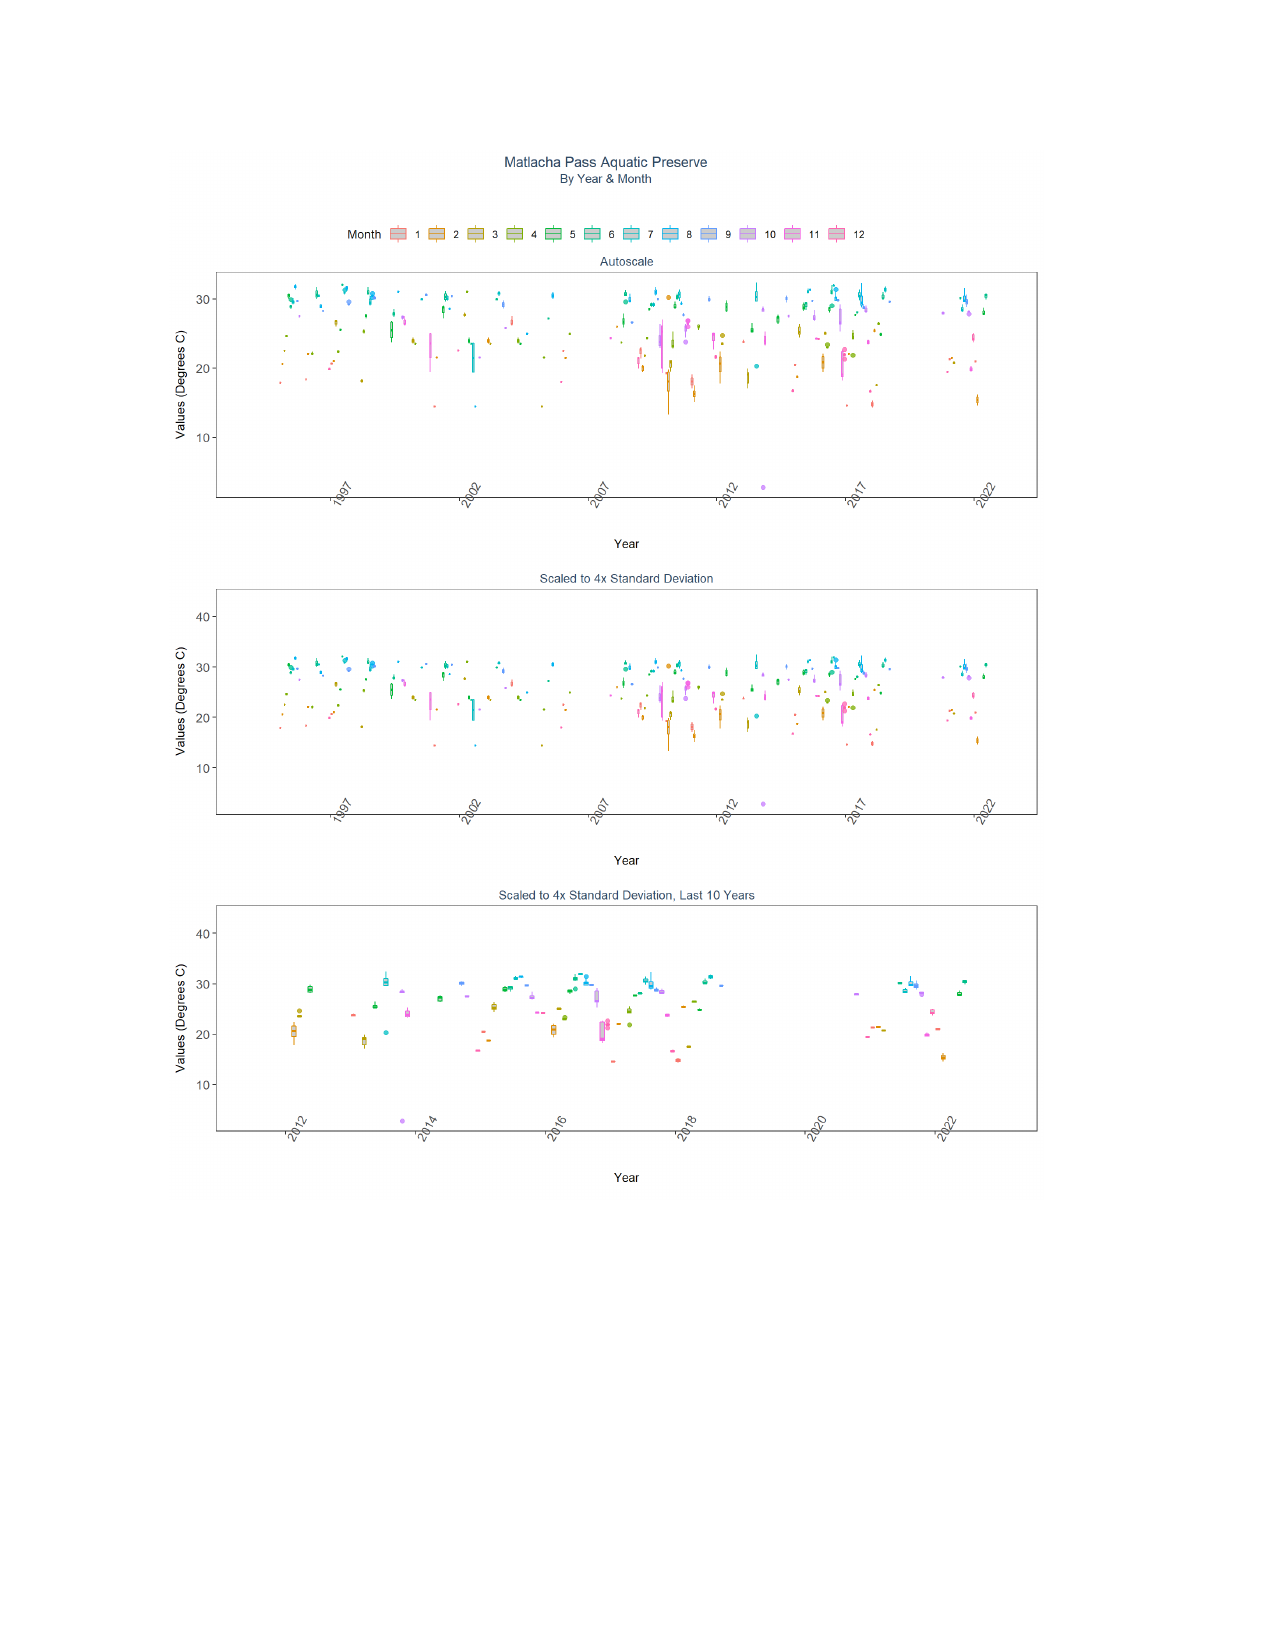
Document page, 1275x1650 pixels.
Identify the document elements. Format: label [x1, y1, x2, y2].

picture [168, 150, 1044, 1200]
